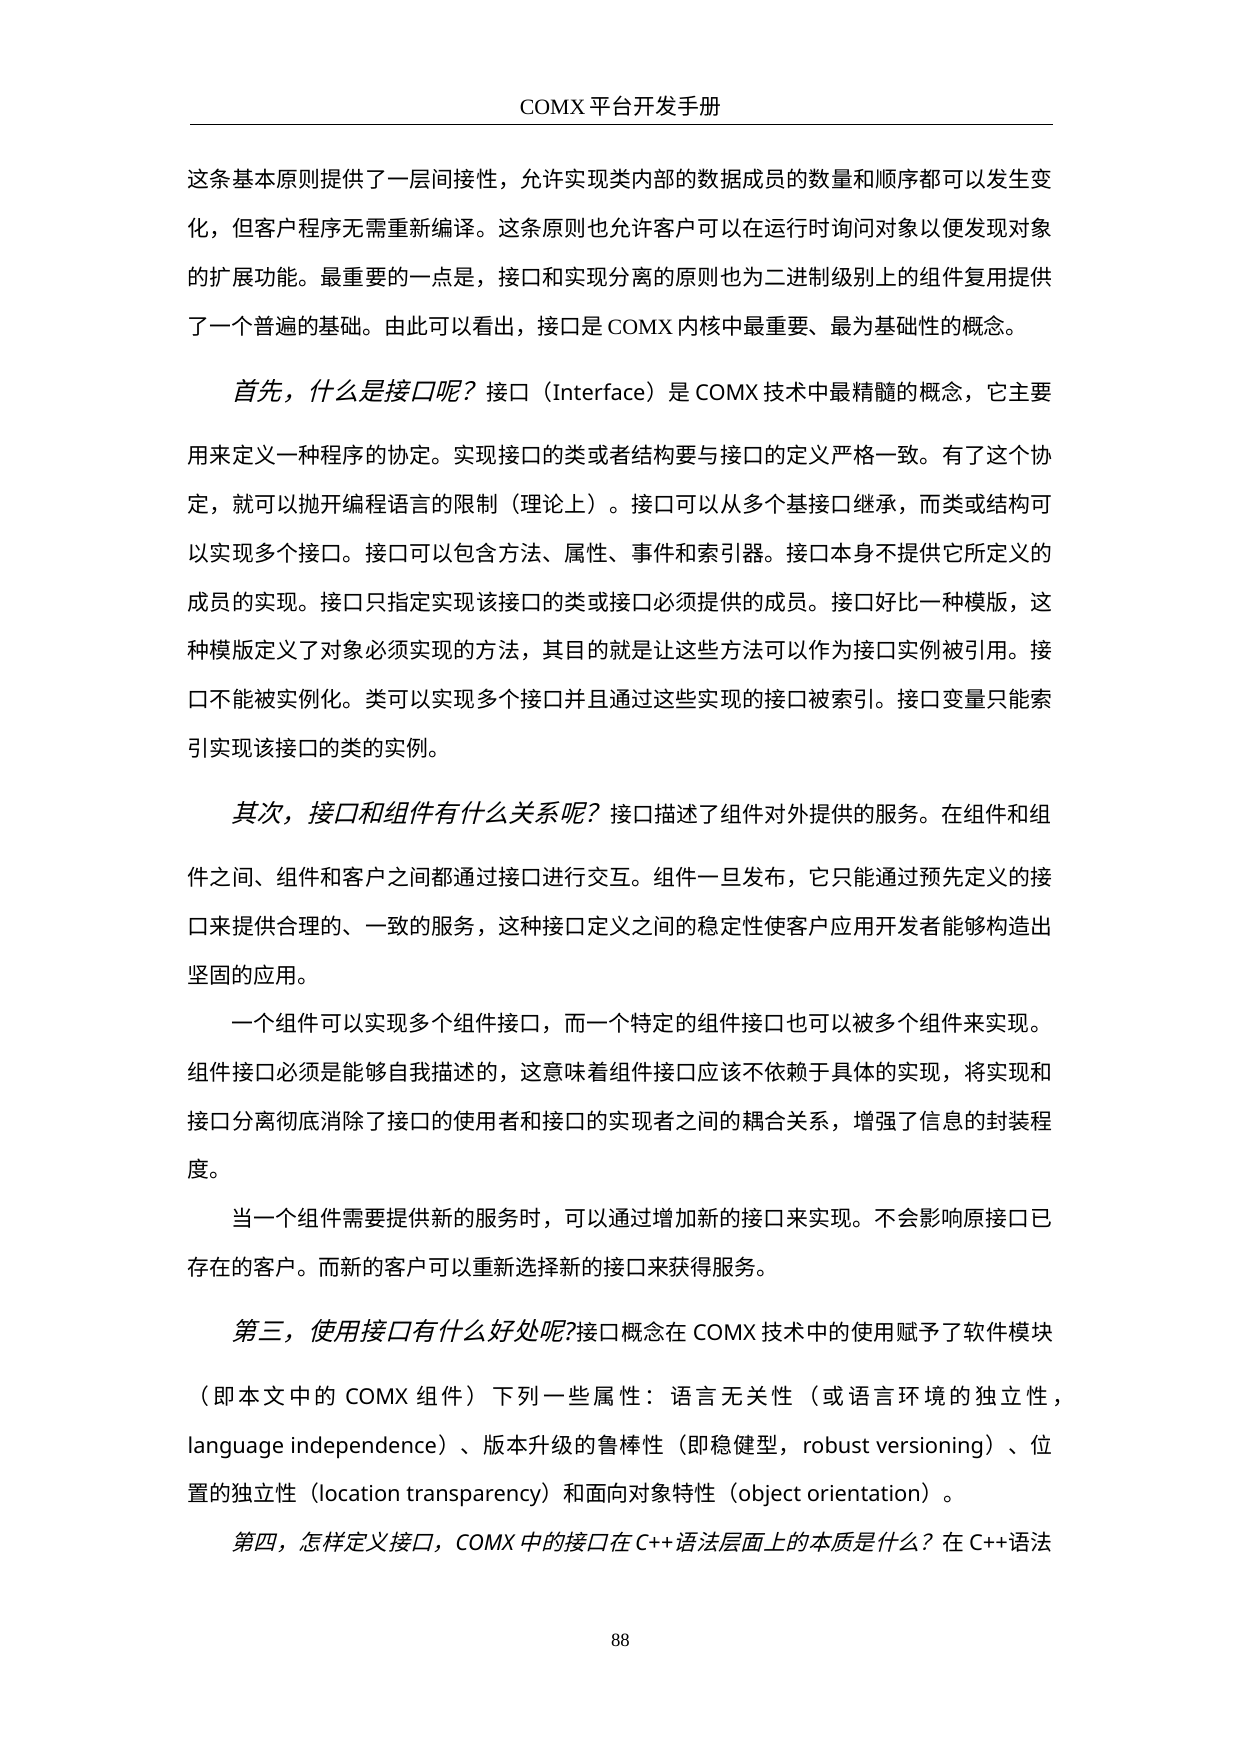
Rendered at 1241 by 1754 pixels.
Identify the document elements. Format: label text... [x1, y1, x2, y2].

text 一个组件可以实现多个组件接口，而一个特定的组件接口也可以被多个组件来实现。组件接口必须是能够自我描述的，这意味着组件接口应该不依赖于具体的实现，将实现和接口分离彻底消除了接口的使用者和接口的实现者之间的耦合关系，增强了信息的封装程度。 [187, 1006, 1053, 1184]
text 当一个组件需要提供新的服务时，可以通过增加新的接口来实现。不会影响原接口已存在的客户。而新的客户可以重新选择新的接口来获得服务。 [187, 1200, 1053, 1282]
text 第三，使用接口有什么好处呢?接口概念在COMX技术中的使用赋予了软件模块（即本文中的COMX组件）下列一些属性：语言无关性（或语言环境的独立性，language independence）、版本升级的鲁棒性（即稳健型，robust versioning）、位置的独立性（location transparency）和面向对象特性（object orientation）。 [187, 1297, 1053, 1509]
text 首先，什么是接口呢？接口（Interface）是COMX技术中最精髓的概念，它主要用来定义一种程序的协定。实现接口的类或者结构要与接口的定义严格一致。有了这个协定，就可以抛开编程语言的限制（理论上）。接口可以从多个基接口继承，而类或结构可以实现多个接口。接口可以包含方法、属性、事件和索引器。接口本身不提供它所定义的成员的实现。接口只指定实现该接口的类或接口必须提供的成员。接口好比一种模版，这种模版定义了对象必须实现的方法，其目的就是让这些方法可以作为接口实例被引用。接口不能被实例化。类可以实现多个接口并且通过这些实现的接口被索引。接口变量只能索引实现该接口的类的实例。 [187, 357, 1053, 763]
text 其次，接口和组件有什么关系呢？接口描述了组件对外提供的服务。在组件和组件之间、组件和客户之间都通过接口进行交互。组件一旦发布，它只能通过预先定义的接口来提供合理的、一致的服务，这种接口定义之间的稳定性使客户应用开发者能够构造出坚固的应用。 [187, 779, 1053, 990]
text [187, 1524, 1053, 1557]
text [187, 162, 1053, 341]
